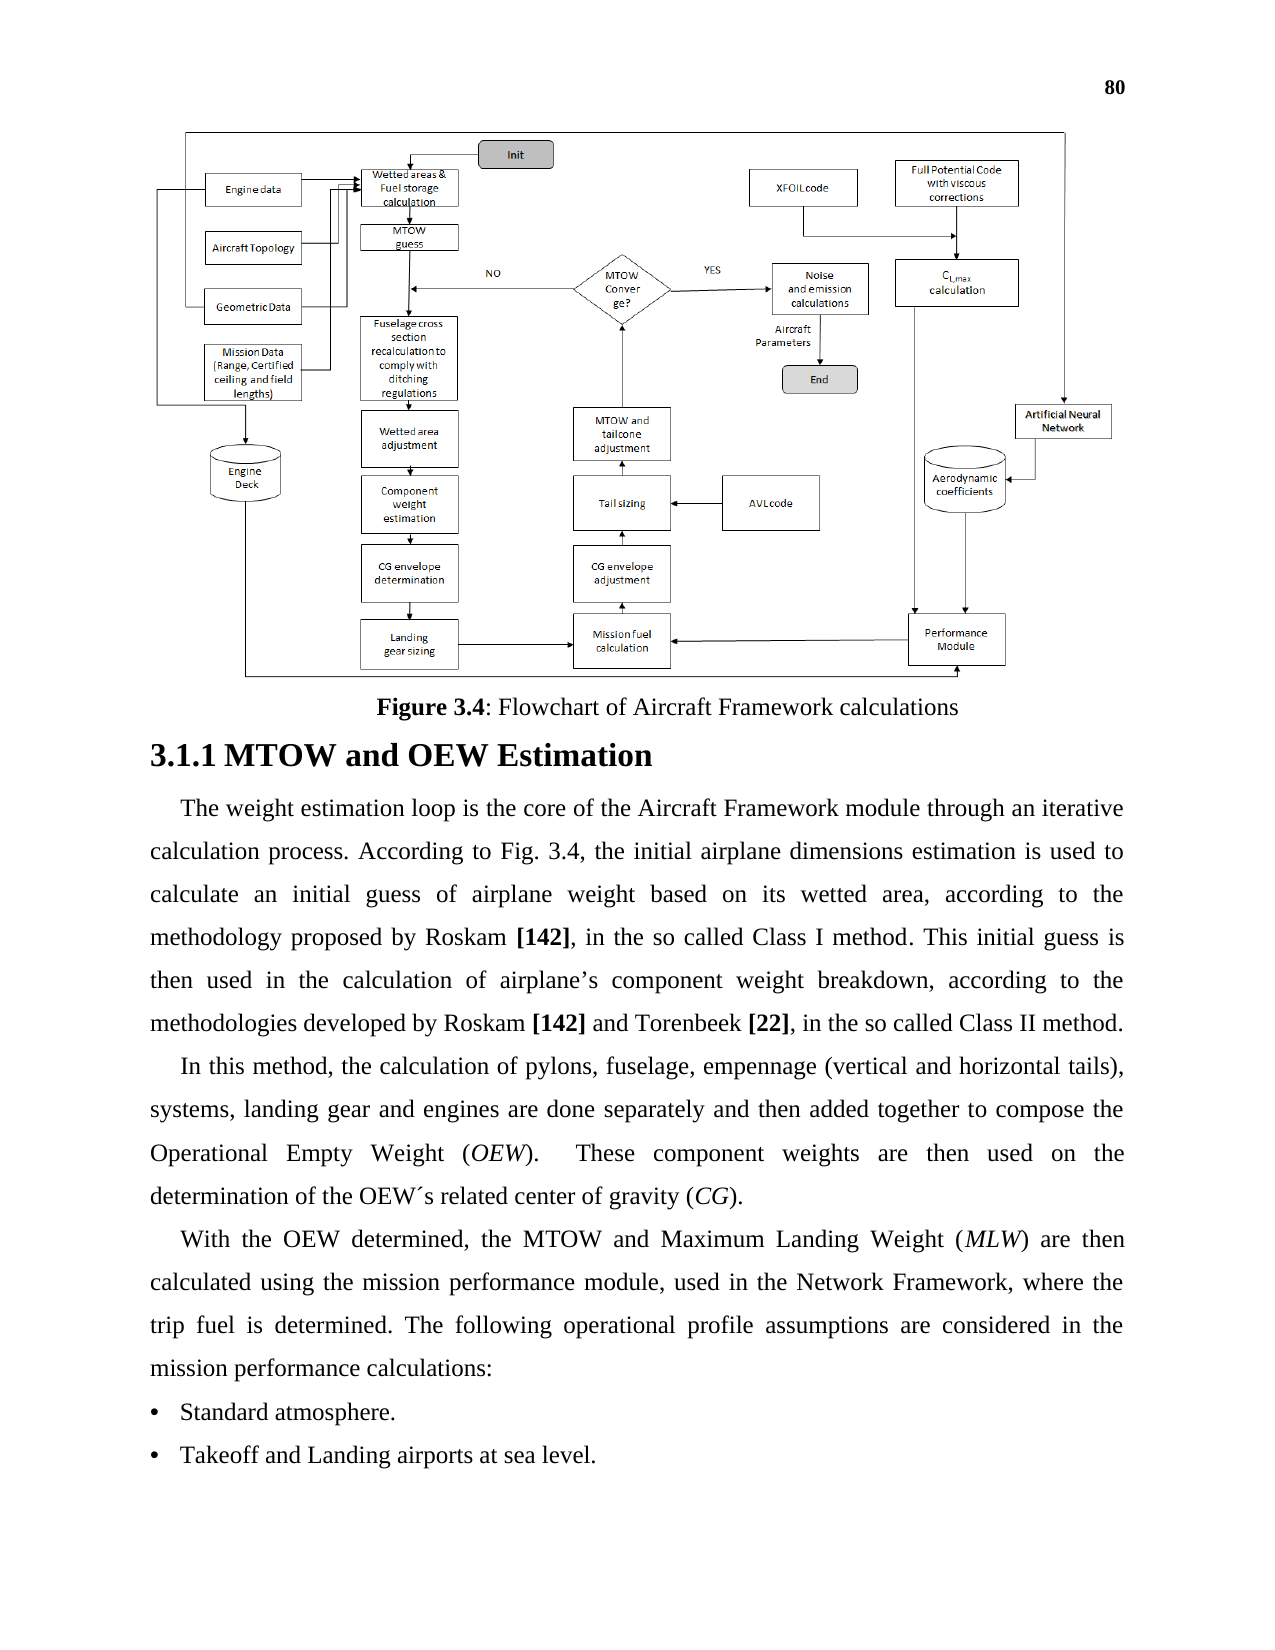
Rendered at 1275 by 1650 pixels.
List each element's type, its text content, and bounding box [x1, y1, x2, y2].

list Takeoff and Landing airports at sea level. [150, 1440, 1125, 1468]
list With the OEW determined, the MTOW and Maximum Landing Weight (MLW) are then calculated using the mission performance module, used in the Network Framework, where the trip fuel is determined. The following operational profile assumptions are considered in the mission performance calculations: [150, 1224, 1125, 1382]
list In this method, the calculation of pylons, fuselage, empennage (vertical and horizontal tails), systems, landing gear and engines are done separately and then added together to compose the Operational Empty Weight (OEW). These component weights are then used on the determination of the OEW´s related center of gravity (CG). [150, 1051, 1125, 1209]
text Figure 3.4: Flowchart of Aircraft Framework calculations [180, 692, 1125, 721]
picture [156, 132, 1119, 681]
list Standard atmosphere. [150, 1396, 1125, 1425]
list MTOW and OEW Estimation [150, 735, 1125, 773]
list The weight estimation loop is the core of the Aircraft Framework module through an iterative calculation process. According to Fig. 3.4, the initial airplane dimensions estimation is used to calculate an initial guess of airplane weight based on its wetted area, according to the methodology proposed by Roskam , in the so called Class I method. This initial guess is then used in the calculation of airplane’s component weight breakdown, according to the methodologies developed by Roskam and Torenbeek , in the so called Class II method. [150, 793, 1125, 1037]
